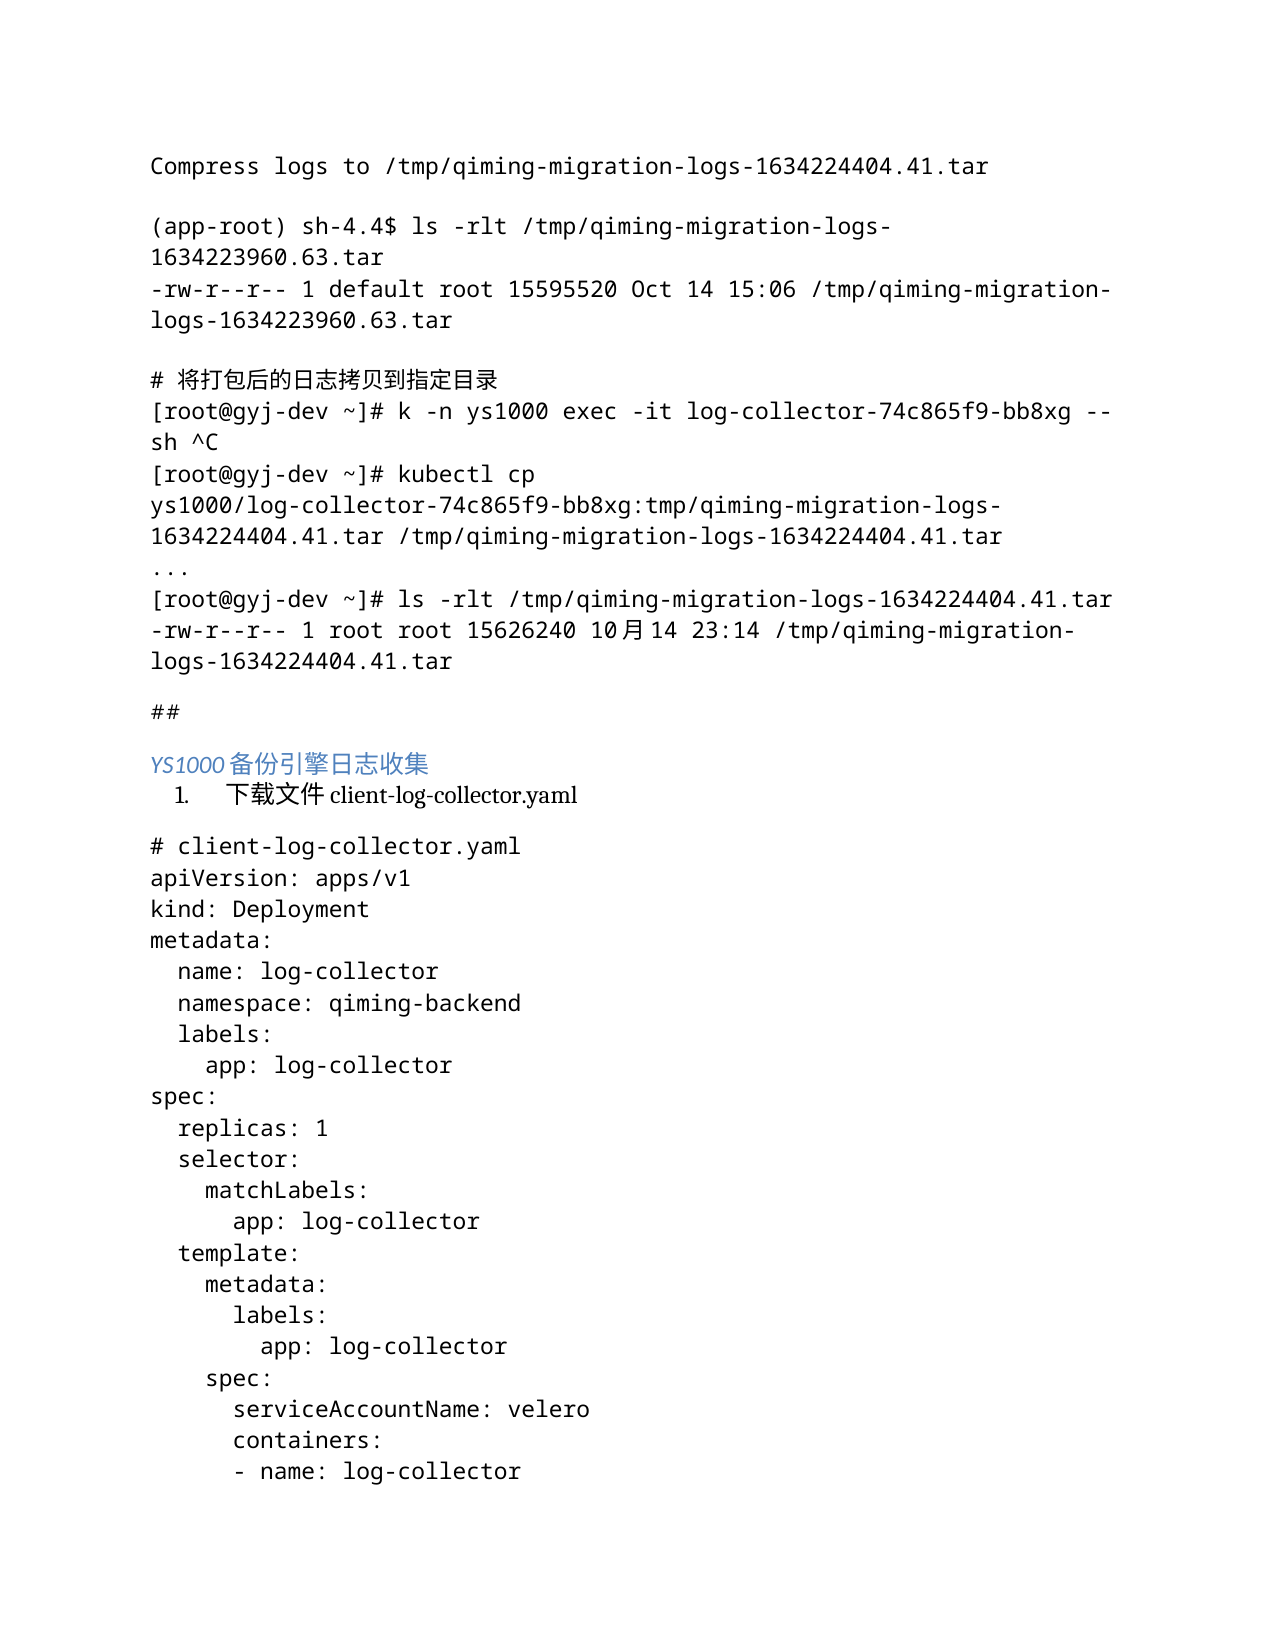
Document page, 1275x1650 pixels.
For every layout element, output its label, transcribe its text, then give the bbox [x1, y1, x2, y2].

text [150, 150, 1125, 676]
subtitle YS1000备份引擎日志收集 [150, 747, 1125, 781]
list 下载文件client-log-collector.yaml [175, 781, 1125, 809]
text ## [150, 697, 1125, 726]
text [150, 830, 1125, 1487]
